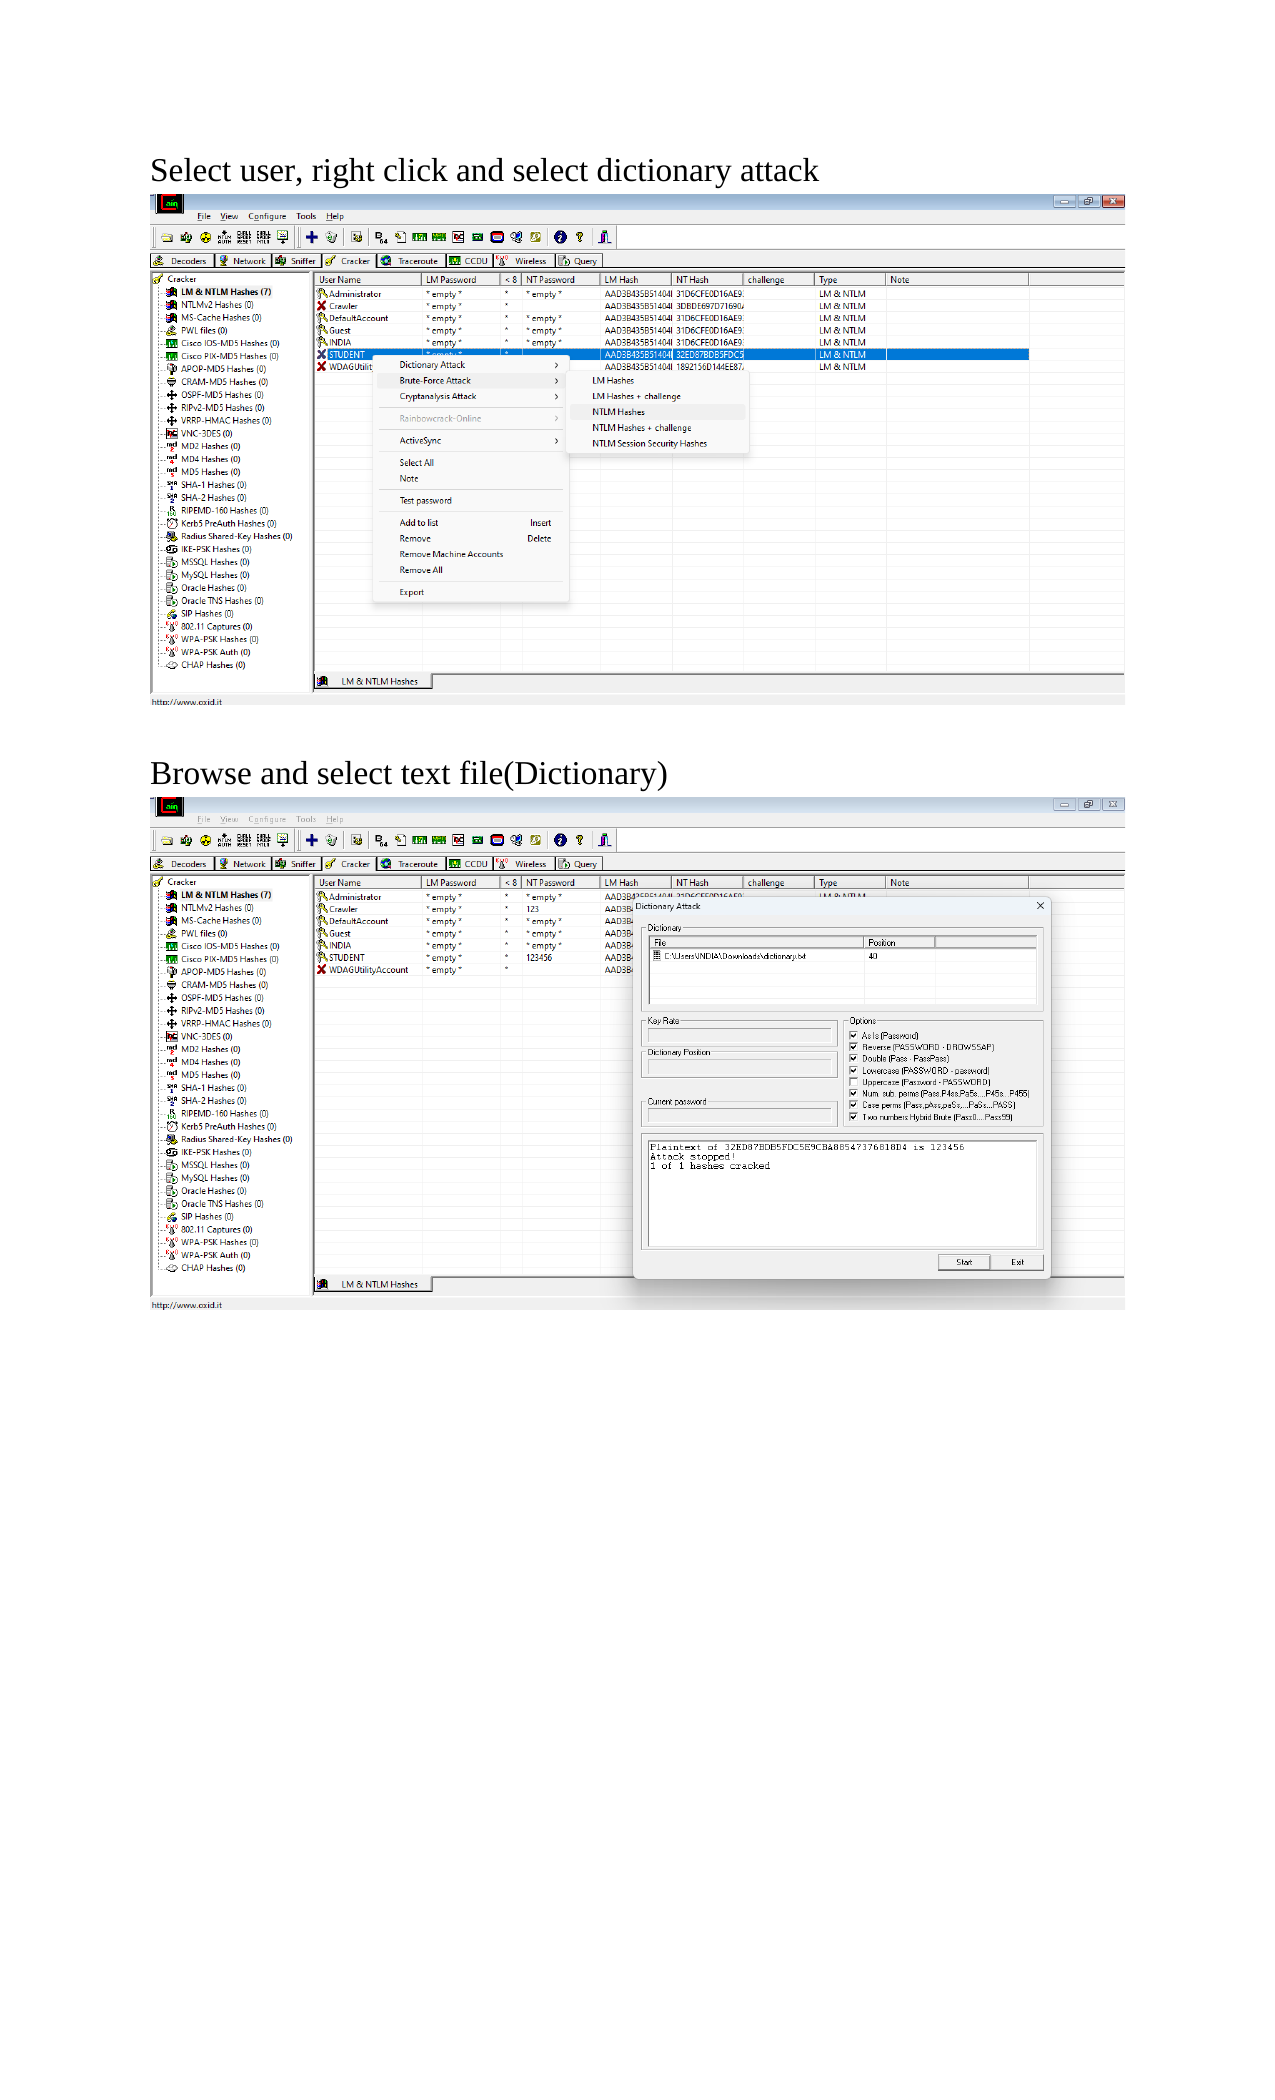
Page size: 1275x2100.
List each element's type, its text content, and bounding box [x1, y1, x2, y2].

text Select user, right click and select dictionary attack [150, 150, 1125, 188]
picture [150, 797, 1125, 1310]
text Browse and select text file(Dictionary) [150, 753, 1125, 791]
picture [150, 194, 1125, 705]
